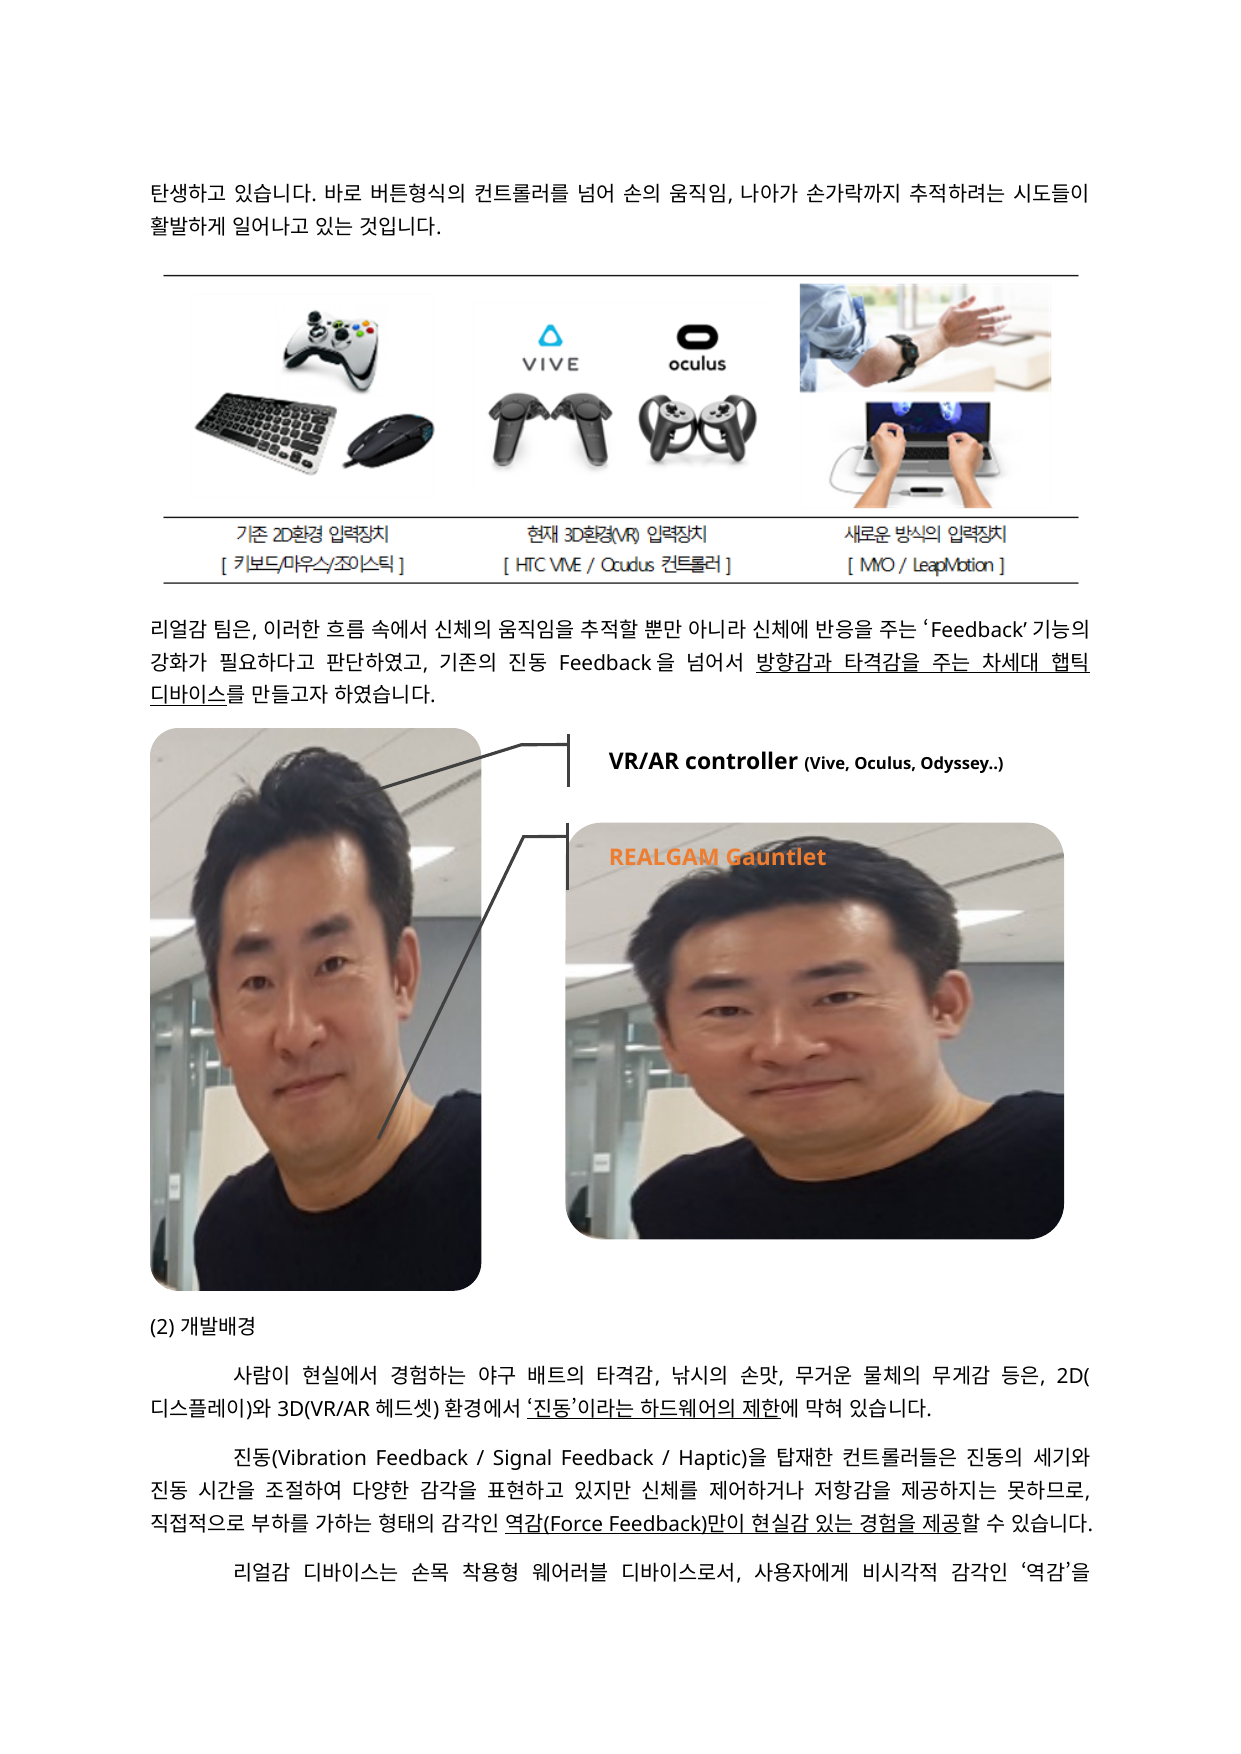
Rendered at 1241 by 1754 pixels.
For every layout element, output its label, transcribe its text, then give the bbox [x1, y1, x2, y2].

subtitle (2) 개발배경 [150, 1310, 1090, 1340]
text 진동(Vibration Feedback / Signal Feedback / Haptic)을 탑재한 컨트롤러들은 진동의 세기와 진동 시간을 조절하여 다양한 감각을 표현하고 있지만 신체를 제어하거나 저항감을 제공하지는 못하므로, 직접적으로 부하를 가하는 형태의 감각인 역감(Force Feedback)만이 현실감 있는 경험을 제공할 수 있습니다. [150, 1441, 1090, 1537]
text 리얼감 팀은, 이러한 흐름 속에서 신체의 움직임을 추적할 뿐만 아니라 신체에 반응을 주는 ‘Feedback’ 기능의 강화가 필요하다고 판단하였고, 기존의 진동 Feedback을 넘어서 방향감과 타격감을 주는 차세대 햅틱 디바이스를 만들고자 하였습니다. [150, 613, 1090, 709]
picture [150, 259, 1091, 595]
picture [565, 822, 1065, 1240]
text 사람이 현실에서 경험하는 야구 배트의 타격감, 낚시의 손맛, 무거운 물체의 무게감 등은, 2D(디스플레이)와 3D(VR/AR 헤드셋) 환경에서 ‘진동’이라는 하드웨어의 제한에 막혀 있습니다. [150, 1359, 1090, 1422]
picture [150, 728, 482, 1291]
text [150, 177, 1090, 240]
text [150, 1556, 1090, 1586]
